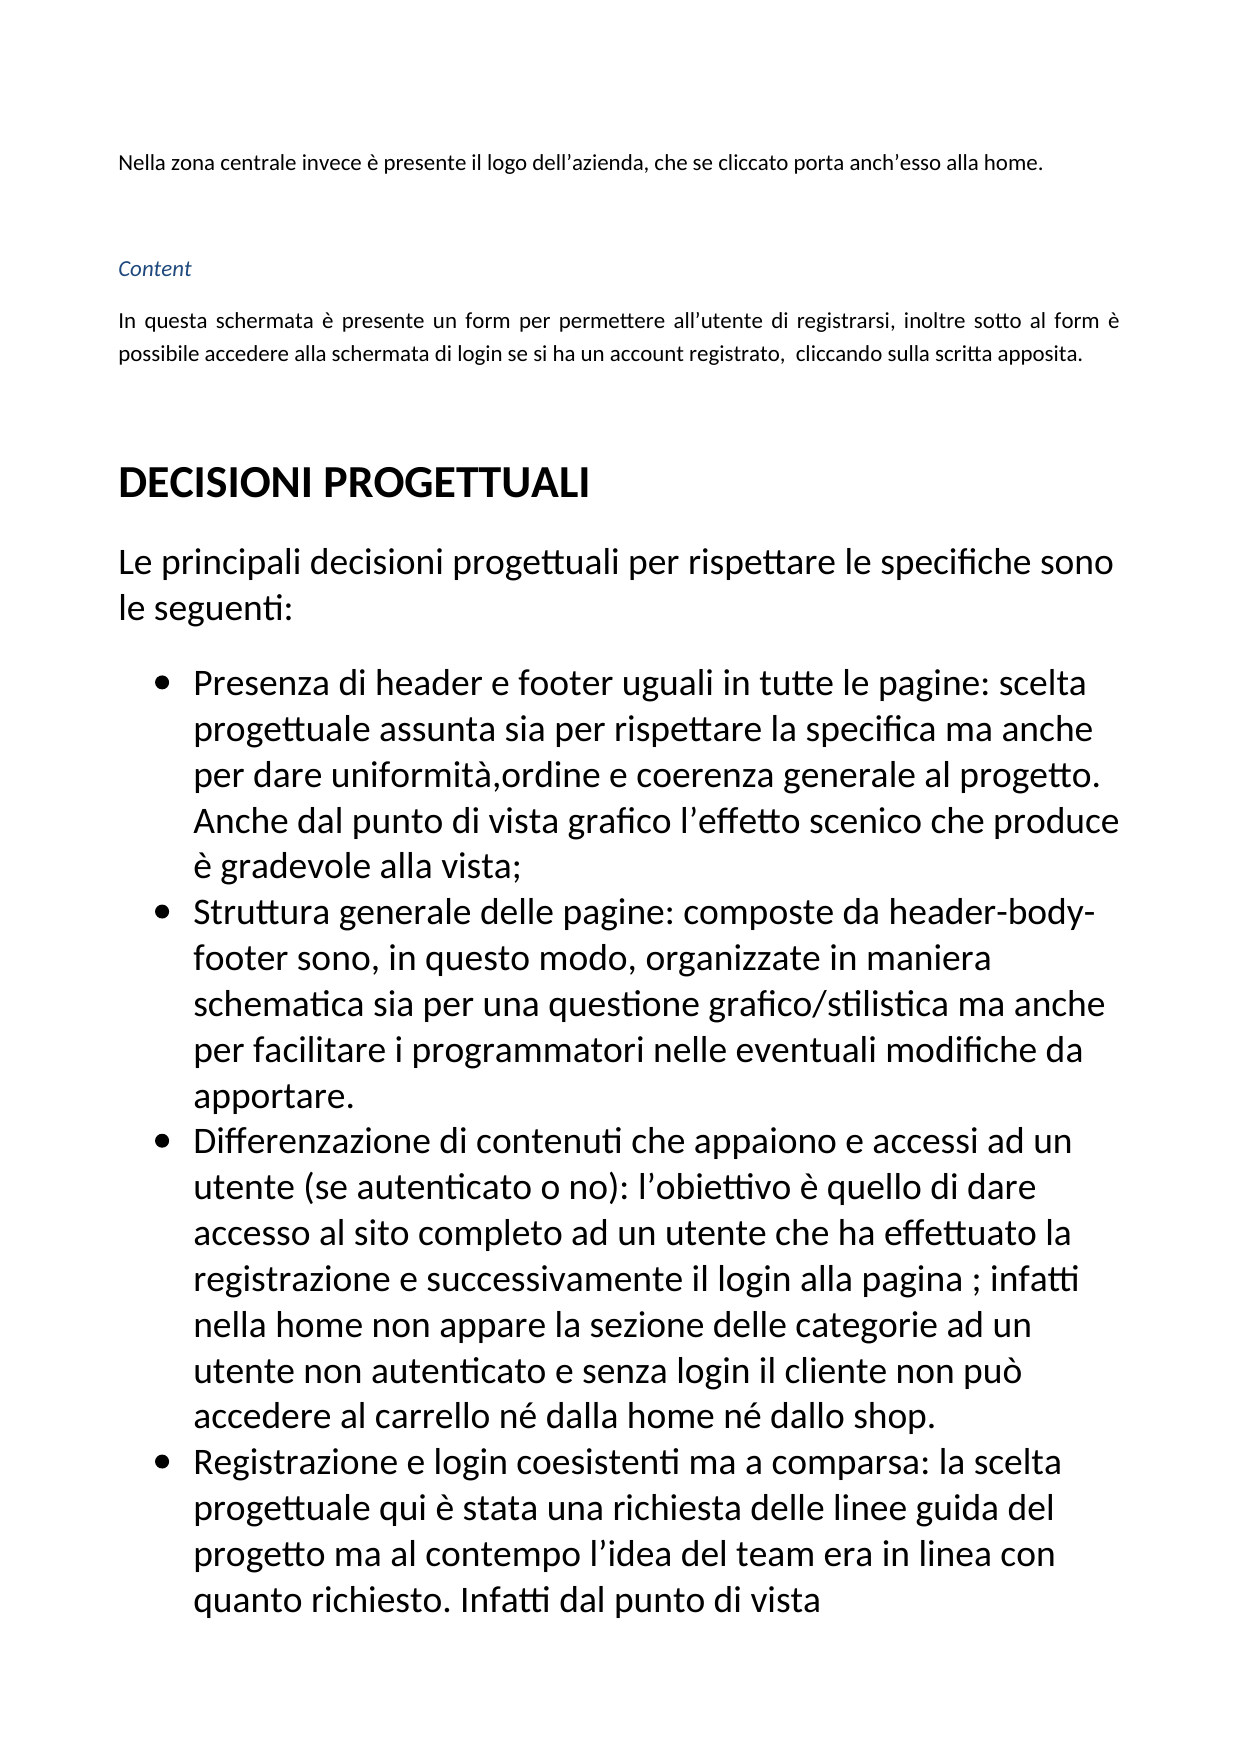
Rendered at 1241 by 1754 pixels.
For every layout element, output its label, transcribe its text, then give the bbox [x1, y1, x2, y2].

text Nella zona centrale invece è presente il logo dell’azienda, che se cliccato porta anch’esso alla home. [118, 148, 1122, 176]
list Differenzazione di contenuti che appaiono e accessi ad un utente (se autenticato o no): l’obiettivo è quello di dare accesso al sito completo ad un utente che ha effettuato la registrazione e successivamente il login alla pagina ; infatti nella home non appare la sezione delle categorie ad un utente non autenticato e senza login il cliente non può accedere al carrello né dalla home né dallo shop. [156, 1176, 1122, 1497]
list Struttura generale delle pagine: composte da header-body-footer sono, in questo modo, organizzate in maniera schematica sia per una questione grafico/stilistica ma anche per facilitare i programmatori nelle eventuali modifiche da apportare. [156, 917, 1122, 1147]
text In questa schermata è presente un form per permettere all’utente di registrarsi, inoltre sotto al form è possibile accedere alla schermata di login se si ha un account registrato, cliccando sulla scritta apposita. [118, 307, 1122, 367]
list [156, 1526, 1122, 1617]
text Content [118, 254, 1122, 282]
text DECISIONI PROGETTUALI [118, 453, 1122, 509]
list Presenza di header e footer uguali in tutte le pagine: scelta progettuale assunta sia per rispettare la specifica ma anche per dare uniformità,ordine e coerenza generale al progetto. Anche dal punto di vista grafico l’effetto scenico che produce è gradevole alla vista; [156, 659, 1122, 888]
text Le principali decisioni progettuali per rispettare le specifiche sono le seguenti: [118, 538, 1122, 630]
